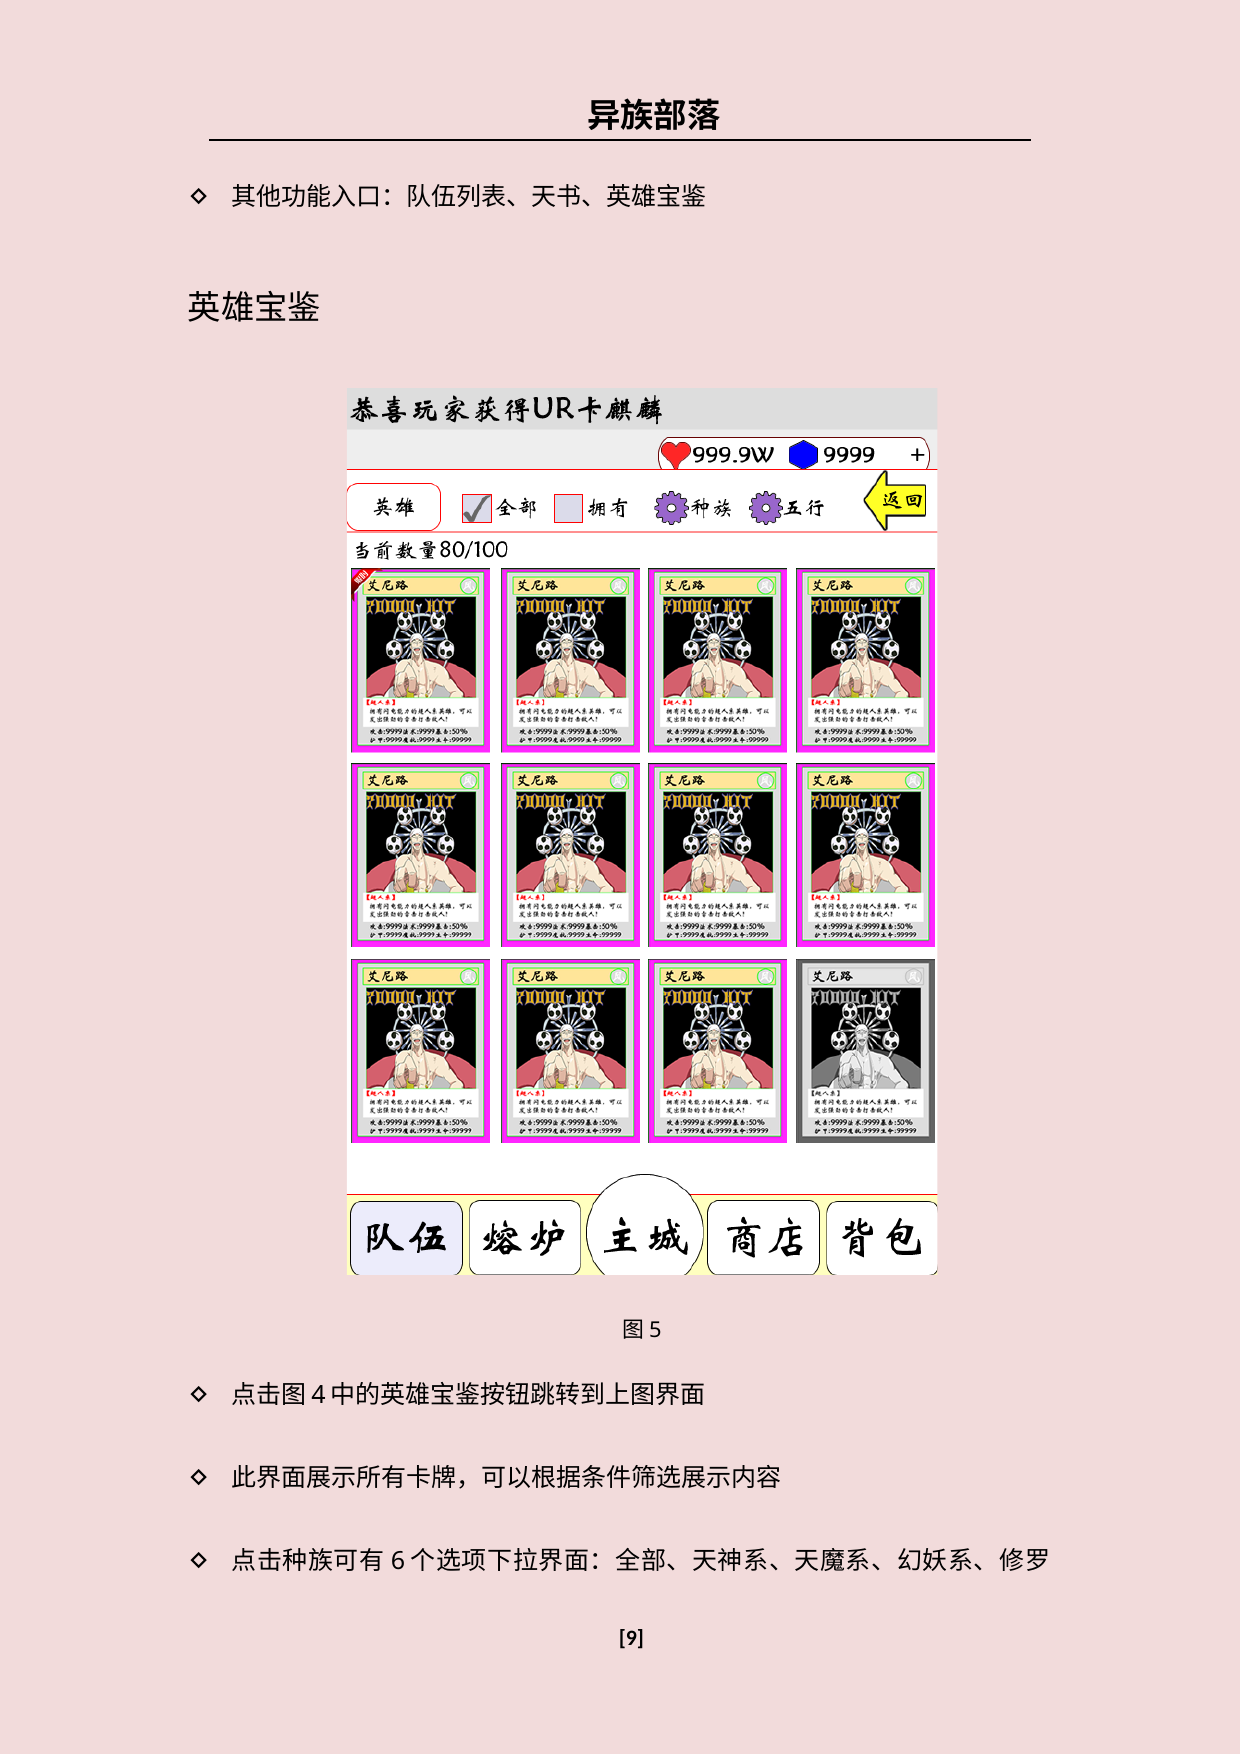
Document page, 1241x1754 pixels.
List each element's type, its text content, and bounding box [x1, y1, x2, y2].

text 此界面展示所有卡牌，可以根据条件筛选展示内容 [187, 1443, 1053, 1508]
text 其他功能入口：队伍列表、天书、英雄宝鉴 [187, 162, 1053, 227]
subtitle 英雄宝鉴 [187, 272, 1031, 337]
picture [346, 388, 938, 1275]
text 图5 [209, 1312, 1031, 1344]
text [187, 1526, 1053, 1591]
text 点击图4中的英雄宝鉴按钮跳转到上图界面 [187, 1360, 1053, 1425]
